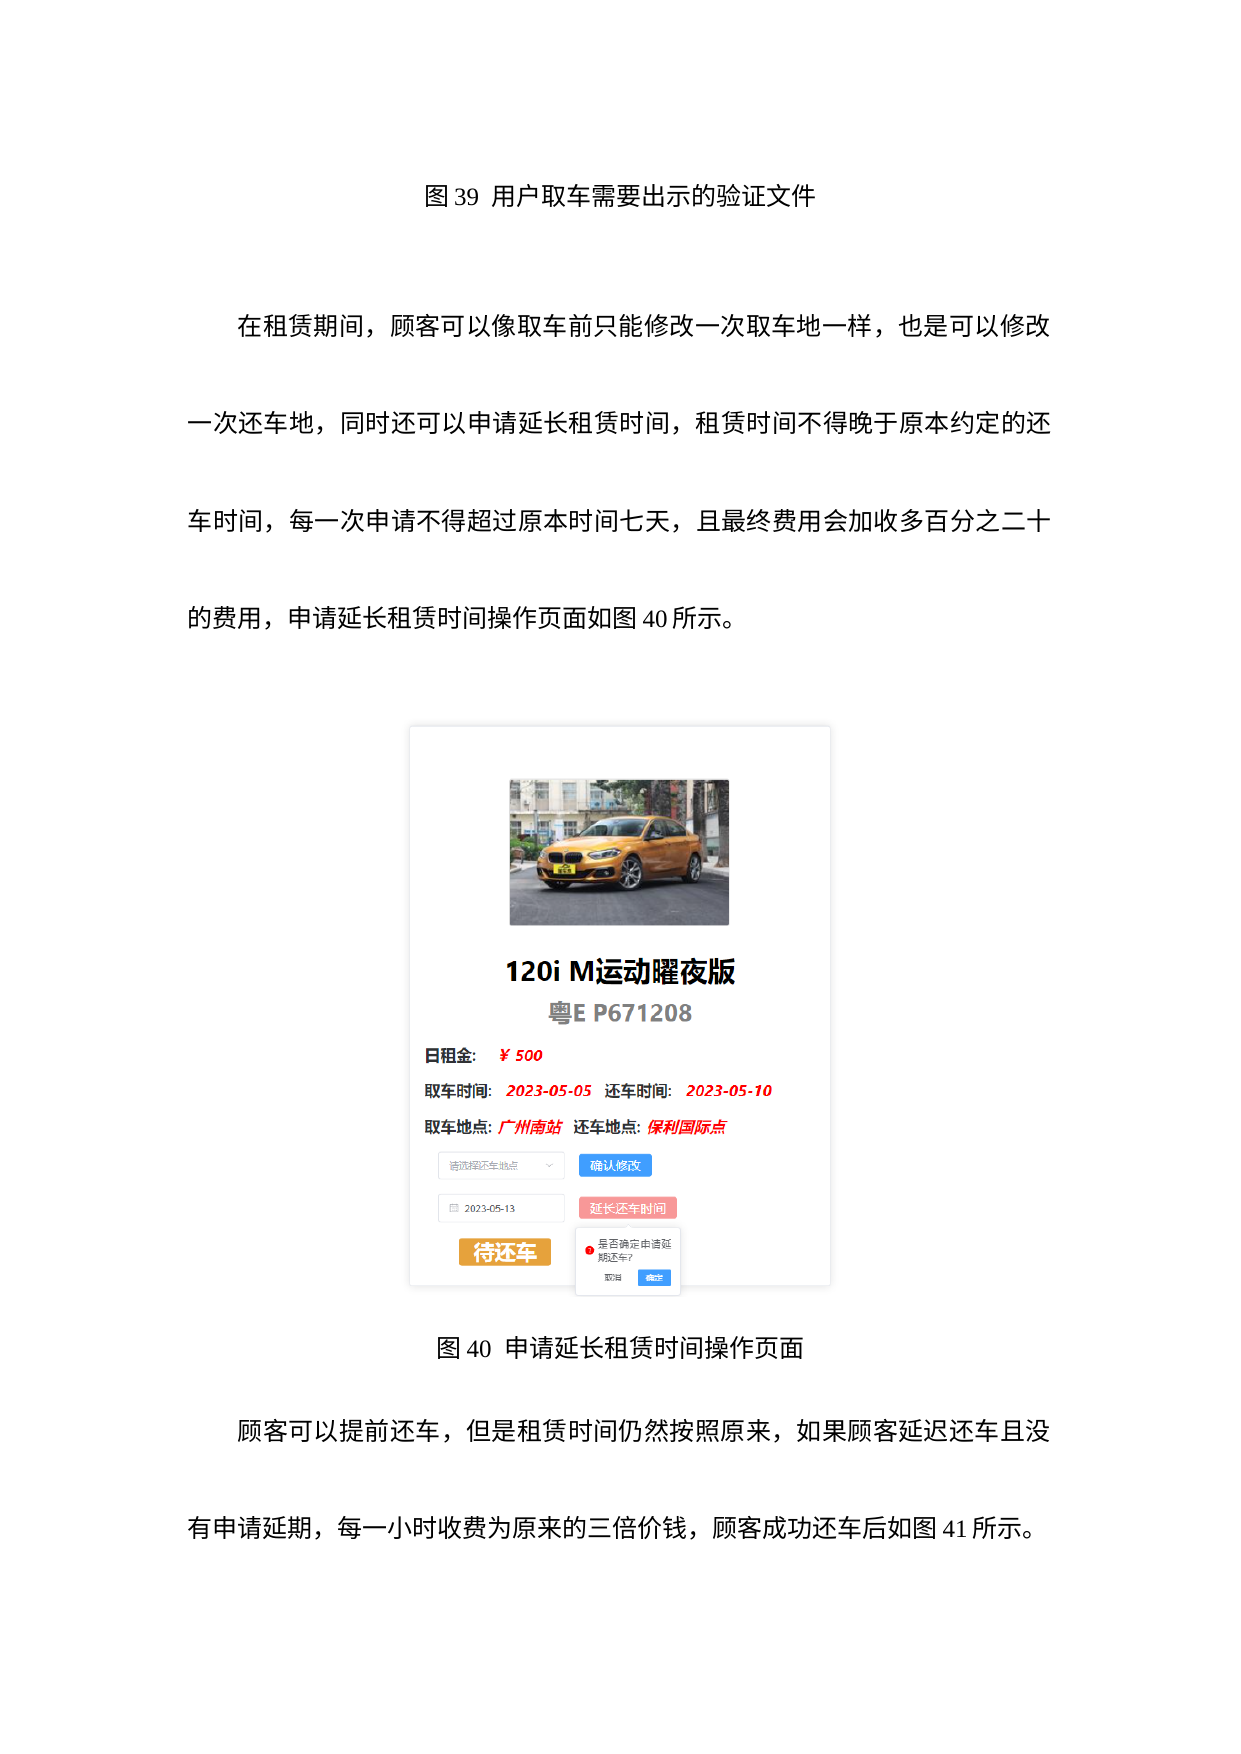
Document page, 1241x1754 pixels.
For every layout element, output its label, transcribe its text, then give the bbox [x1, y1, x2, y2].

text 在租赁期间，顾客可以像取车前只能修改一次取车地一样，也是可以修改一次还车地，同时还可以申请延长租赁时间，租赁时间不得晚于原本约定的还车时间，每一次申请不得超过原本时间七天，且最终费用会加收多百分之二十的费用，申请延长租赁时间操作页面如图40所示。 [187, 292, 1053, 649]
picture [399, 714, 841, 1297]
text 图39 用户取车需要出示的验证文件 [187, 162, 1053, 227]
text 图40 申请延长租赁时间操作页面 [187, 1314, 1053, 1379]
text 顾客可以提前还车，但是租赁时间仍然按照原来，如果顾客延迟还车且没有申请延期，每一小时收费为原来的三倍价钱，顾客成功还车后如图41所示。 [187, 1397, 1053, 1559]
